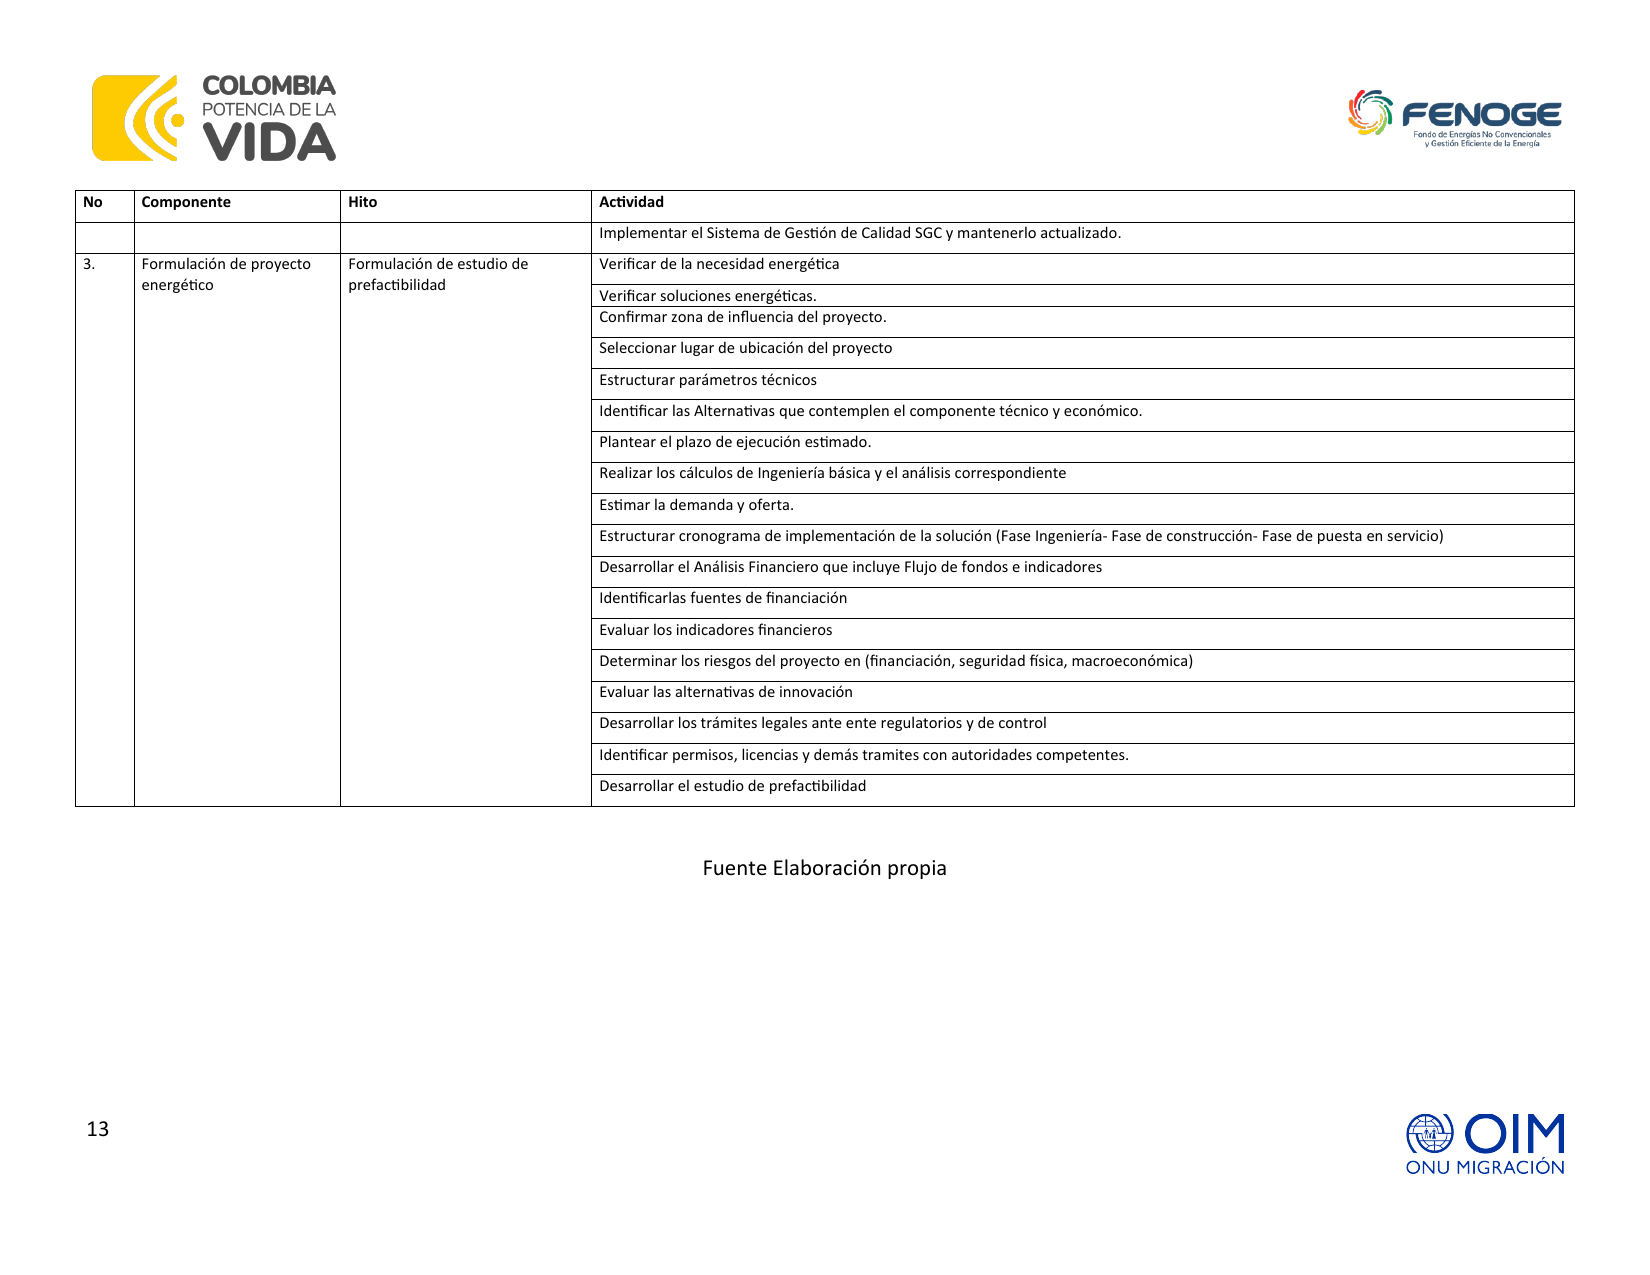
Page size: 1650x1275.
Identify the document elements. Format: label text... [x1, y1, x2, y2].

table_cell Identificar las Alternativas que contemplen el componente técnico y económico. [592, 400, 1574, 431]
table_header Hito [341, 191, 591, 222]
table_cell Desarrollar el estudio de prefactibilidad [592, 775, 1574, 806]
table_cell Verificar de la necesidad energética [592, 254, 1574, 284]
table_cell Implementar el Sistema de Gestión de Calidad SGC y mantenerlo actualizado. [592, 223, 1574, 253]
table_cell Evaluar las alternativas de innovación [592, 682, 1574, 712]
table_cell Verificar soluciones energéticas. [592, 285, 1574, 306]
table_cell Estructurar parámetros técnicos [592, 369, 1574, 399]
table_cell Formulación de proyecto energético [135, 254, 340, 806]
table_cell Identificarlas fuentes de financiación [592, 588, 1574, 618]
table_header No [76, 191, 134, 222]
table_cell Desarrollar los trámites legales ante ente regulatorios y de control [592, 713, 1574, 743]
picture [1406, 1114, 1564, 1174]
table_cell Plantear el plazo de ejecución estimado. [592, 432, 1574, 462]
table_header Actividad [592, 191, 1574, 222]
table_cell Identificar permisos, licencias y demás tramites con autoridades competentes. [592, 744, 1574, 774]
picture [1347, 88, 1564, 148]
table_cell 3. [76, 254, 134, 806]
table_cell Confirmar zona de influencia del proyecto. [592, 307, 1574, 337]
table_cell Determinar los riesgos del proyecto en (financiación, seguridad física, macroeconómica) [592, 650, 1574, 681]
table_cell Realizar los cálculos de Ingeniería básica y el análisis correspondiente [592, 463, 1574, 493]
picture [86, 73, 342, 163]
table_header Componente [135, 191, 340, 222]
table_cell Estructurar cronograma de implementación de la solución (Fase Ingeniería- Fase de construcción- Fase de puesta en servicio) [592, 525, 1574, 556]
table_cell Desarrollar el Análisis Financiero que incluye Flujo de fondos e indicadores [592, 557, 1574, 587]
text Fuente Elaboración propia [75, 853, 1575, 881]
table_cell Evaluar los indicadores financieros [592, 619, 1574, 649]
table_cell Seleccionar lugar de ubicación del proyecto [592, 338, 1574, 368]
table_cell Estimar la demanda y oferta. [592, 494, 1574, 524]
table_cell Formulación de estudio de prefactibilidad [341, 254, 591, 806]
